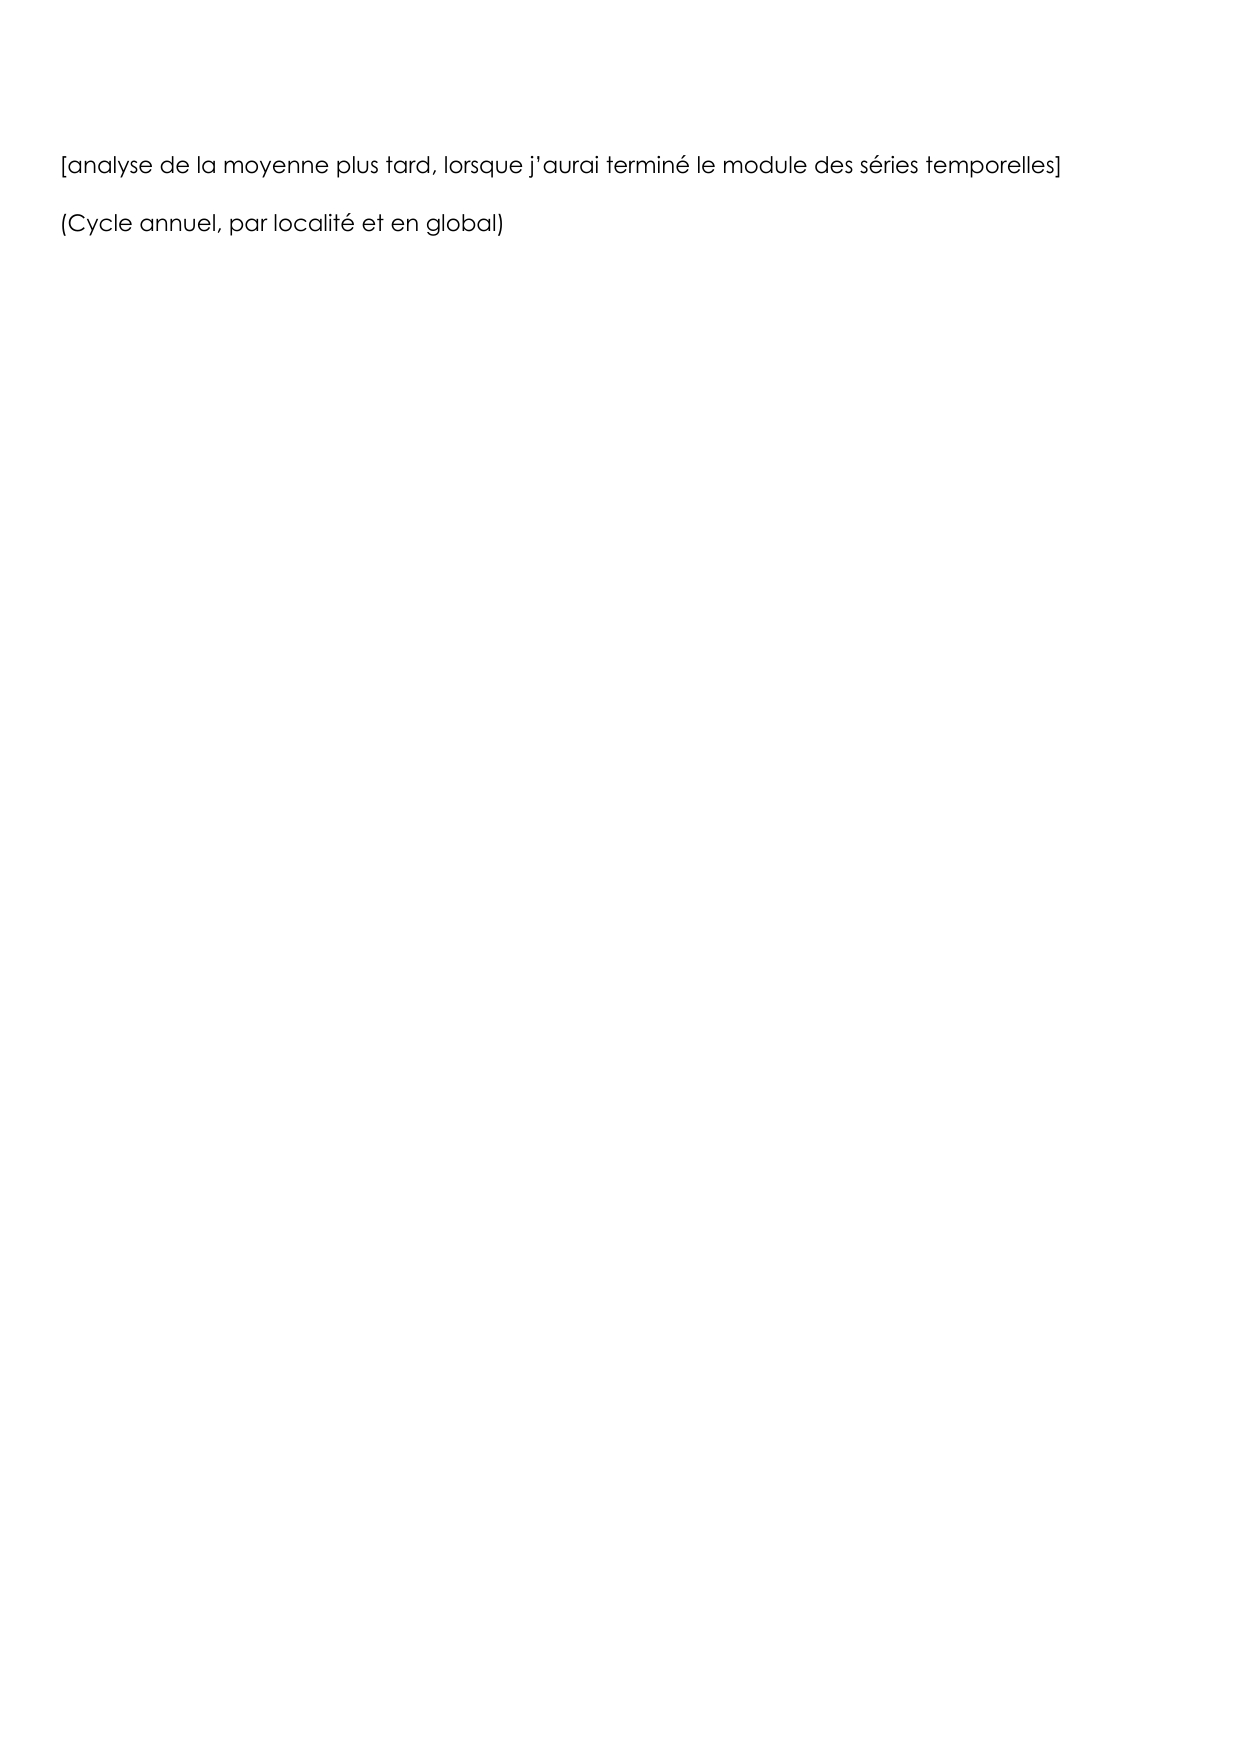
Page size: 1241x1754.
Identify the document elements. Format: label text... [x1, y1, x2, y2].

text [analyse de la moyenne plus tard, lorsque j’aurai terminé le module des séries temporelles] [59, 148, 1152, 180]
text (Cycle annuel, par localité et en global) [59, 206, 1152, 239]
